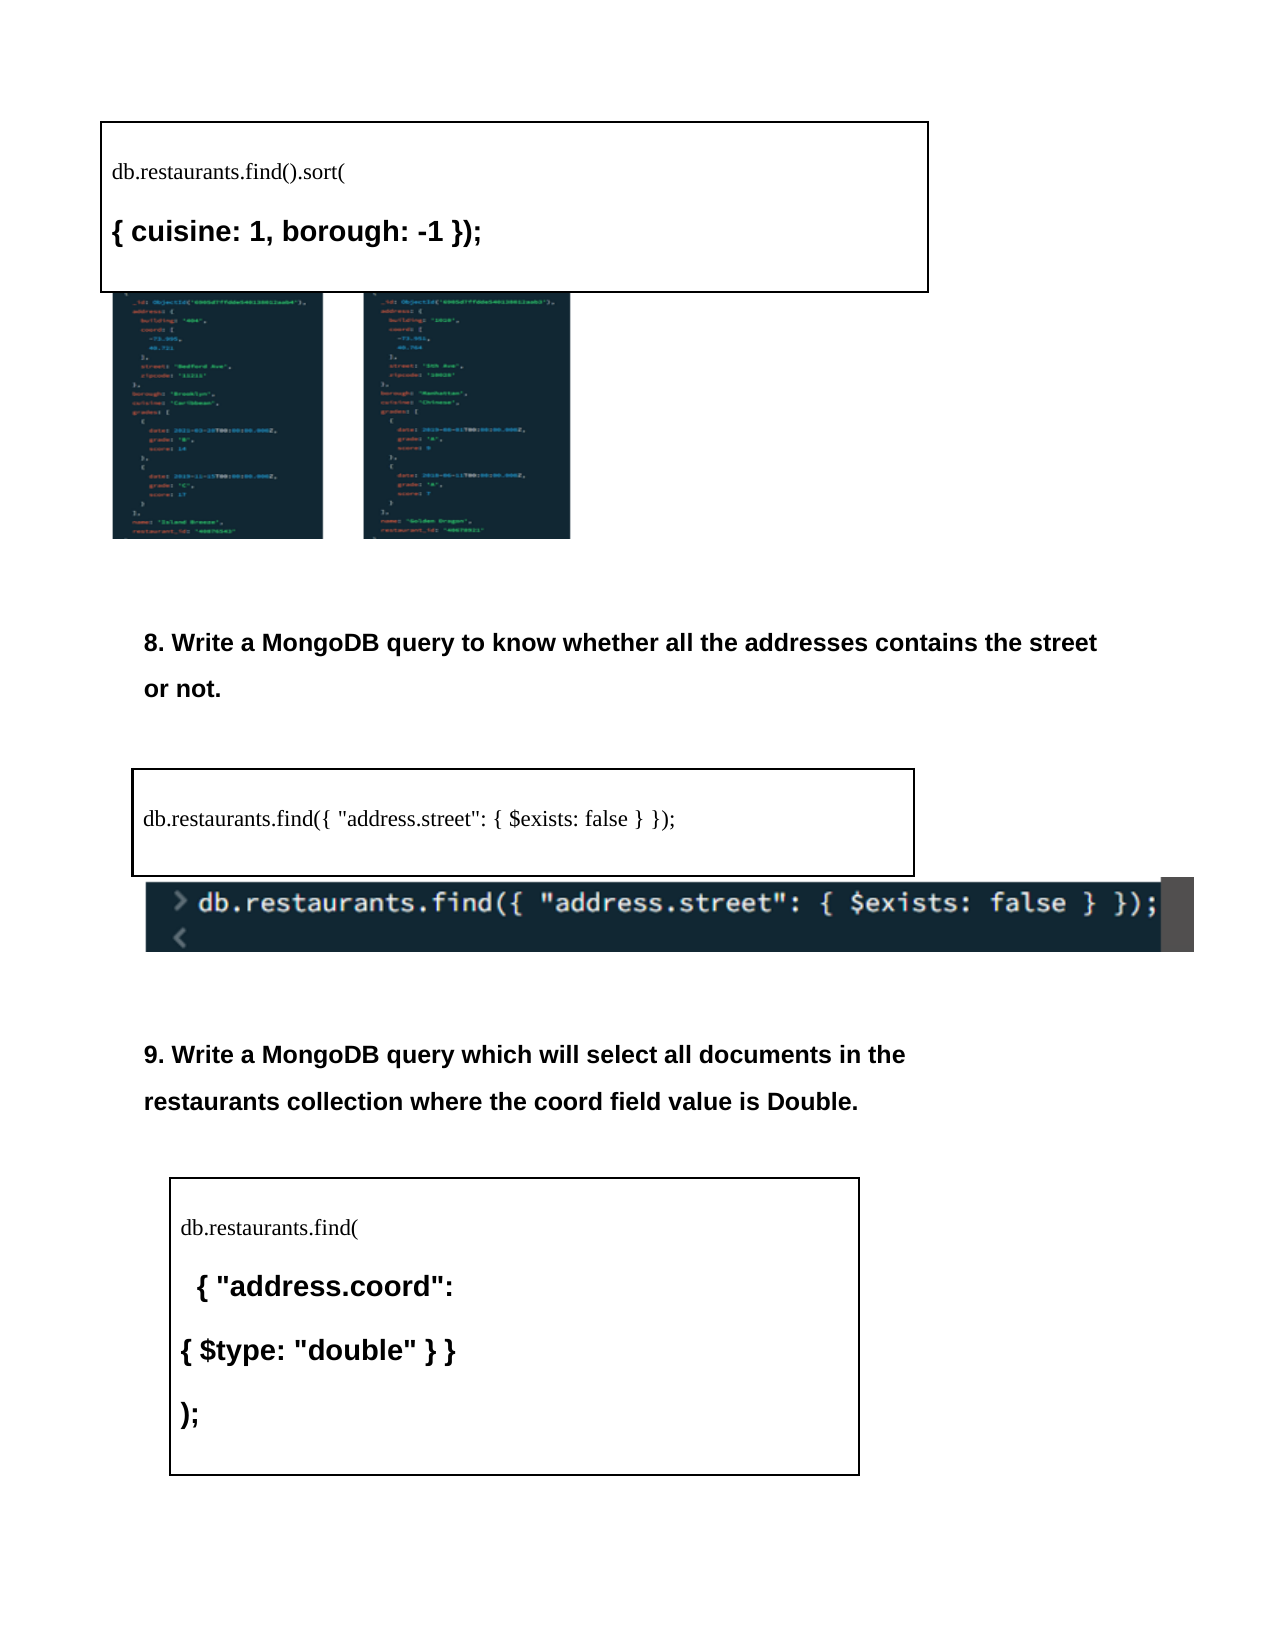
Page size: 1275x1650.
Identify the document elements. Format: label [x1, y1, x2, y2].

picture [112, 293, 572, 539]
picture [143, 877, 1194, 952]
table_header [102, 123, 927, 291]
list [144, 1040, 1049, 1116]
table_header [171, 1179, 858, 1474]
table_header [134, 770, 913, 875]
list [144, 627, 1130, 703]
